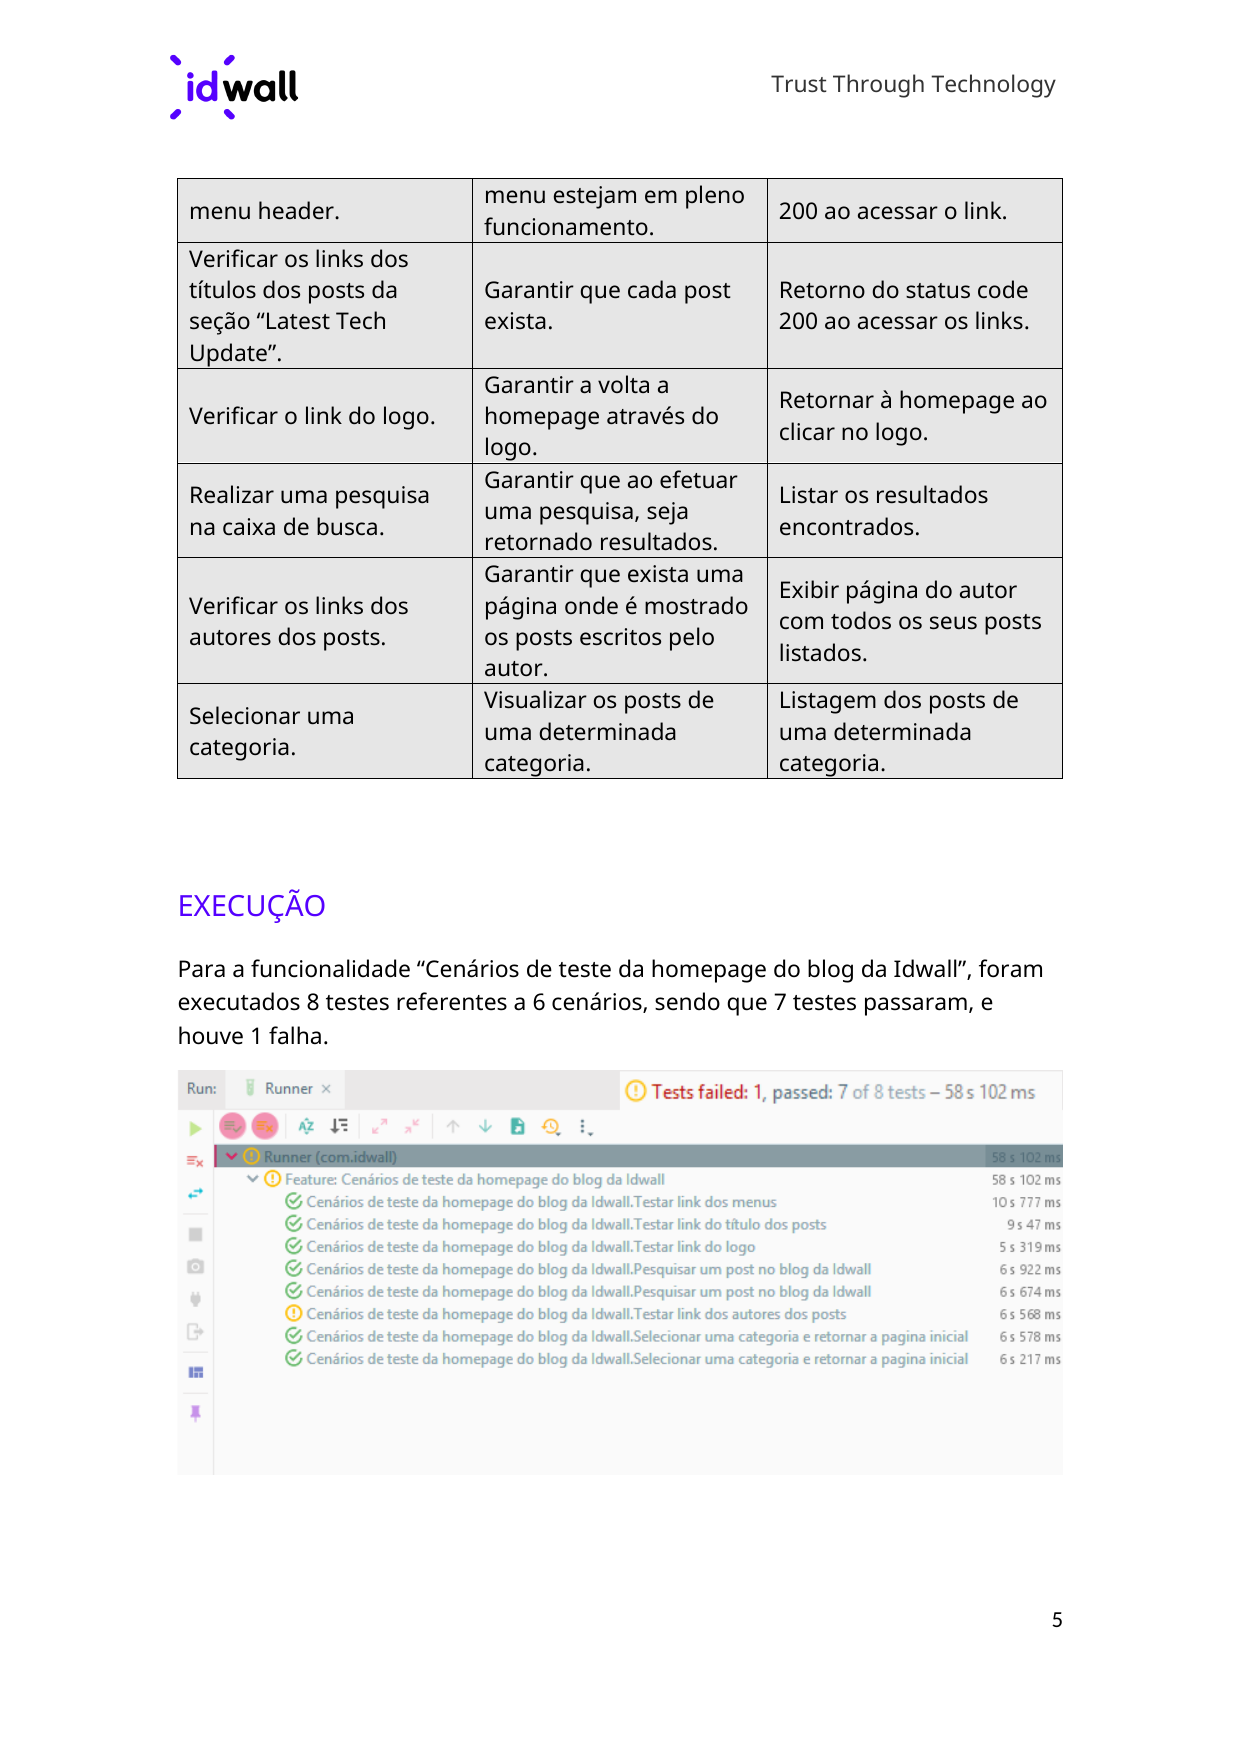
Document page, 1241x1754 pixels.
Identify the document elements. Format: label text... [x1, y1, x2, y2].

table_cell Selecionar uma categoria. [178, 684, 472, 778]
table_cell Garantir a volta a homepage através do logo. [473, 369, 767, 462]
table_cell Garantir que ao efetuar uma pesquisa, seja retornado resultados. [473, 464, 767, 557]
table_cell Garantir que cada post exista. [473, 243, 767, 368]
table_cell Exibir página do autor com todos os seus posts listados. [768, 558, 1062, 683]
table_cell Retornar à homepage ao clicar no logo. [768, 369, 1062, 462]
table_cell Verificar os links do menu header. [178, 179, 472, 242]
table_cell Verificar o link do logo. [178, 369, 472, 462]
table_cell Realizar uma pesquisa na caixa de busca. [178, 464, 472, 557]
table_cell Visualizar os posts de uma determinada categoria. [473, 684, 767, 778]
table_cell Retorno do status code 200 ao acessar os links. [768, 243, 1062, 368]
table_cell Retorno do status code 200 ao acessar o link. [768, 179, 1062, 242]
subtitle EXECUÇÃO [177, 885, 1063, 924]
text Para a funcionalidade “Cenários de teste da homepage do blog da Idwall”, foram executados 8 testes referentes a 6 cenários, sendo que 7 testes passaram, e houve 1 falha. [177, 953, 1063, 1051]
picture [177, 1070, 1063, 1475]
table_cell Garantir que os links do menu estejam em pleno funcionamento. [473, 179, 767, 242]
table_cell Verificar os links dos títulos dos posts da seção “Latest Tech Update”. [178, 243, 472, 368]
table_cell Listar os resultados encontrados. [768, 464, 1062, 557]
table_cell Verificar os links dos autores dos posts. [178, 558, 472, 683]
table_cell Listagem dos posts de uma determinada categoria. [768, 684, 1062, 778]
table_cell Garantir que exista uma página onde é mostrado os posts escritos pelo autor. [473, 558, 767, 683]
picture [164, 17, 304, 157]
